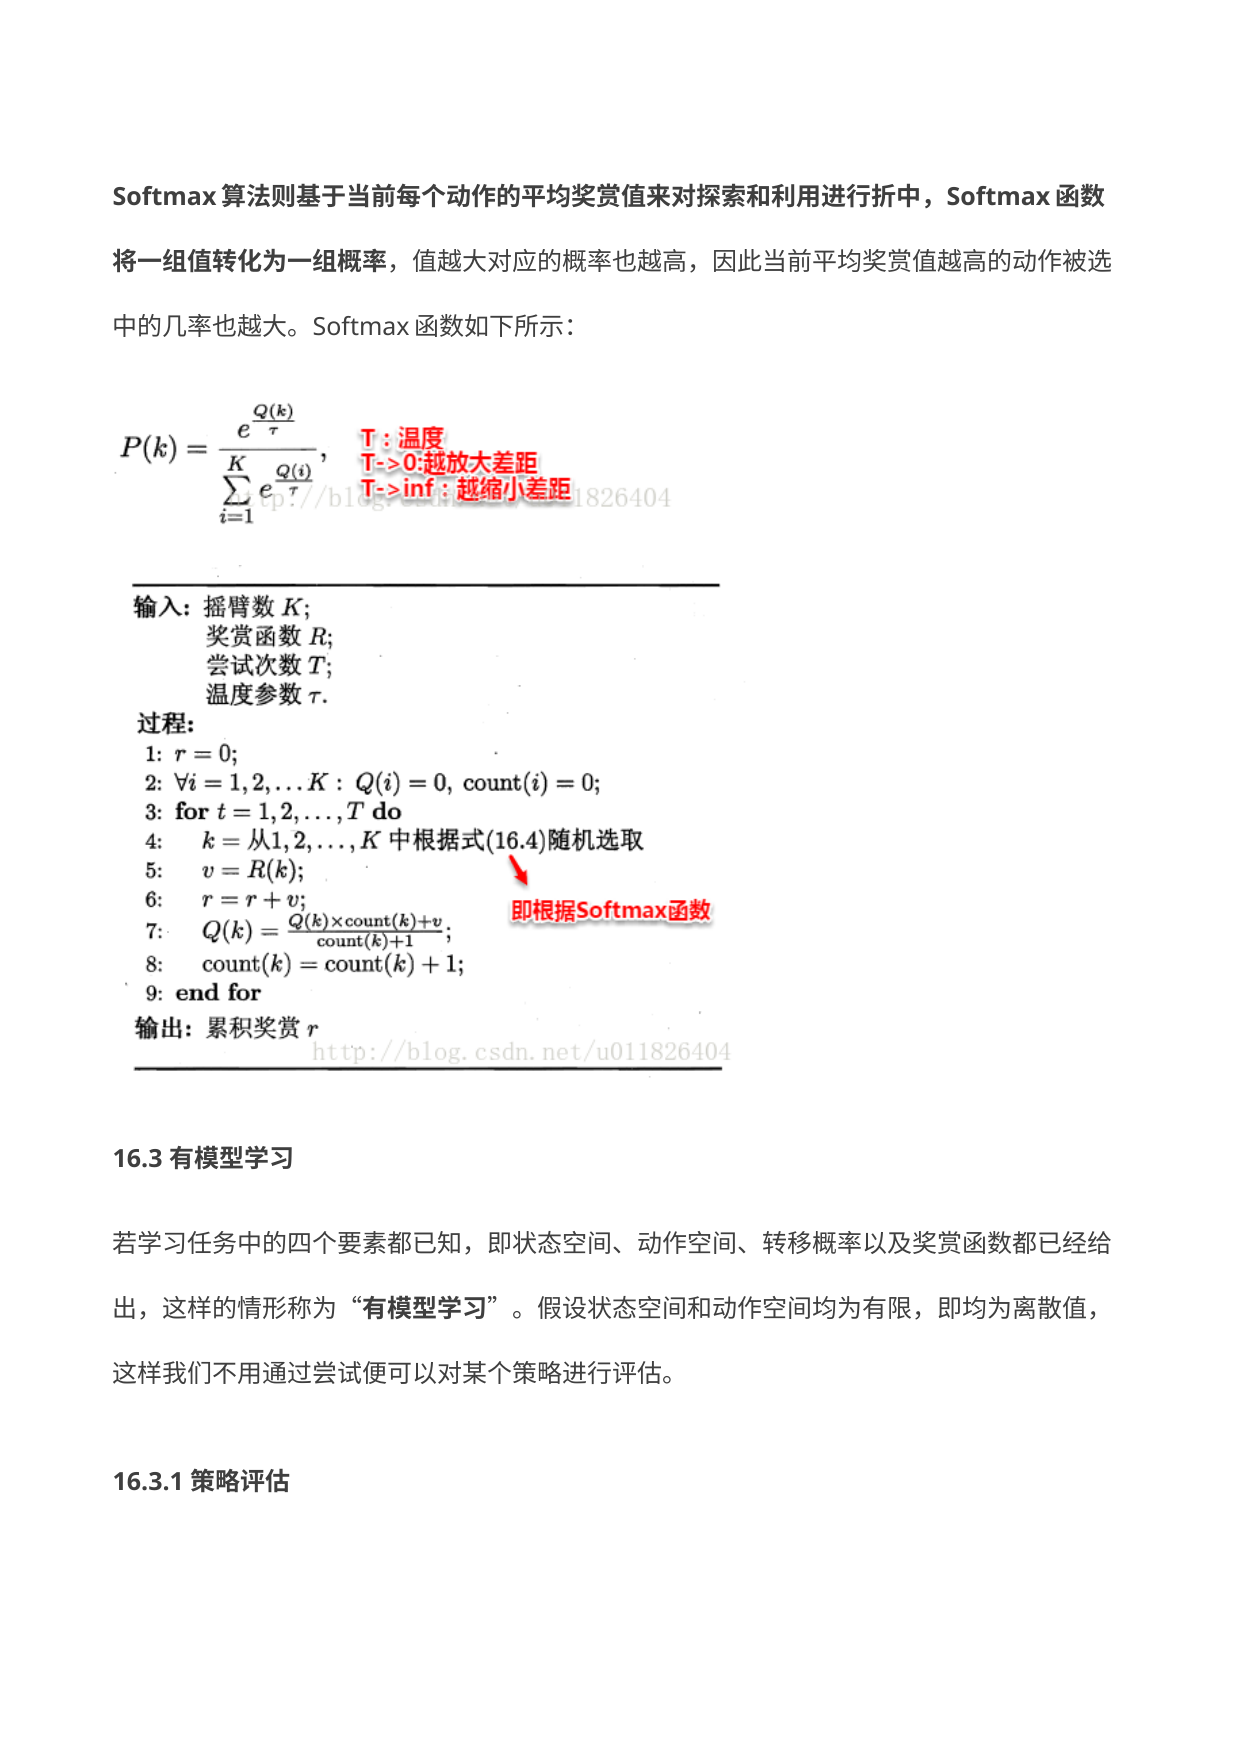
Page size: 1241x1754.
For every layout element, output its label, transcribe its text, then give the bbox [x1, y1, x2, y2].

picture [112, 399, 689, 527]
subtitle 16.3.1 策略评估 [112, 1447, 1128, 1512]
subtitle 16.3 有模型学习 [112, 1124, 1128, 1189]
picture [112, 565, 748, 1079]
text 若学习任务中的四个要素都已知，即状态空间、动作空间、转移概率以及奖赏函数都已经给出，这样的情形称为“有模型学习”。假设状态空间和动作空间均为有限，即均为离散值，这样我们不用通过尝试便可以对某个策略进行评估。 [112, 1209, 1128, 1404]
text Softmax算法则基于当前每个动作的平均奖赏值来对探索和利用进行折中，Softmax函数将一组值转化为一组概率，值越大对应的概率也越高，因此当前平均奖赏值越高的动作被选中的几率也越大。Softmax函数如下所示： [112, 162, 1128, 357]
